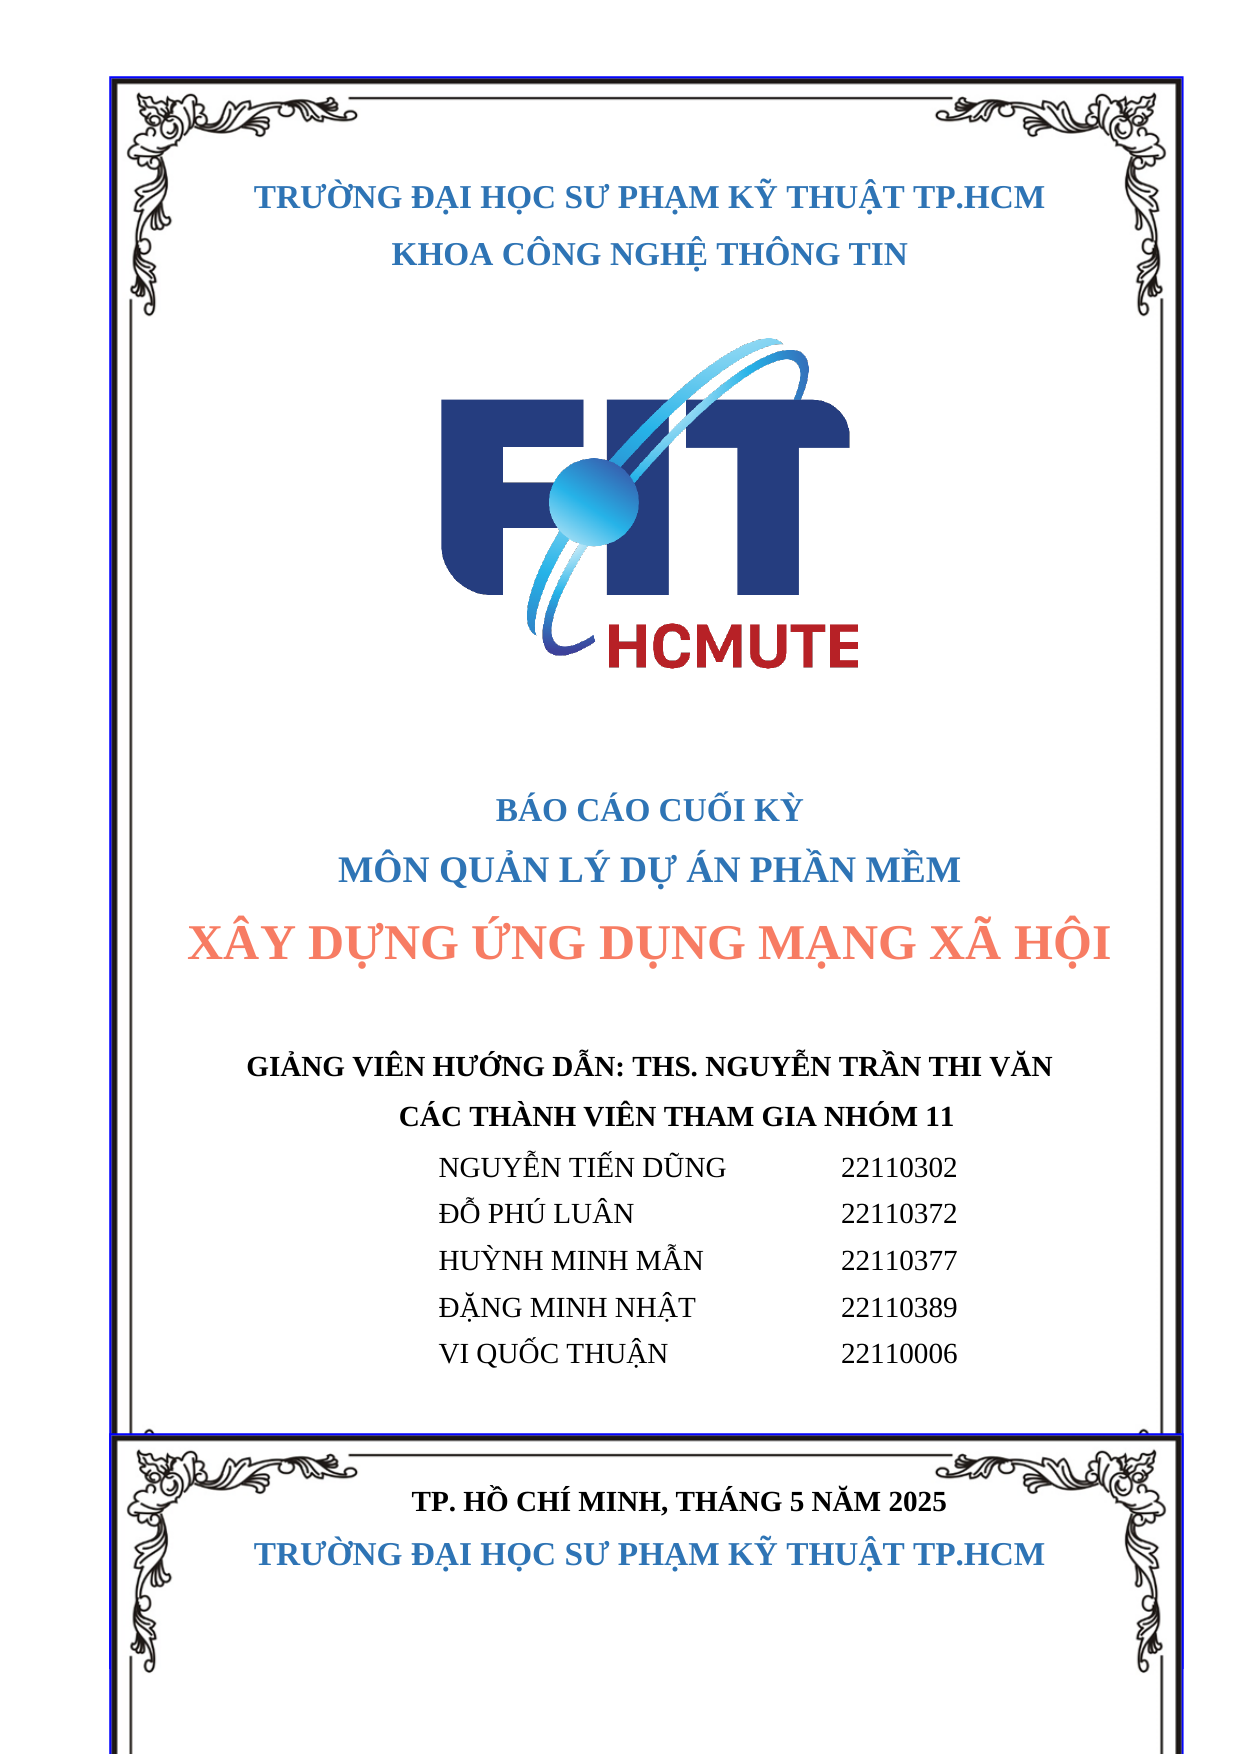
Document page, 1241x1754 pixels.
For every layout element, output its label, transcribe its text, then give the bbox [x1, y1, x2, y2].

text MÔN QUẢN LÝ DỰ ÁN PHẦN MỀM [177, 848, 1122, 891]
table_cell ĐỖ PHÚ LUÂN [371, 1196, 774, 1243]
table_cell 22110006 [774, 1336, 992, 1383]
text BÁO CÁO CUỐI KỲ [177, 790, 1122, 829]
table_cell VI QUỐC THUẬN [371, 1336, 774, 1383]
table_header 22110302 [774, 1150, 992, 1196]
table_cell ĐẶNG MINH NHẬT [371, 1290, 774, 1336]
picture [109, 76, 1184, 1754]
text TRƯỜNG ĐẠI HỌC SƯ PHẠM KỸ THUẬT TP.HCM [177, 1534, 1122, 1572]
table_header NGUYỄN TIẾN DŨNG [371, 1150, 774, 1196]
text KHOA CÔNG NGHỆ THÔNG TIN [177, 235, 1122, 273]
text CÁC THÀNH VIÊN THAM GIA NHÓM 11 [354, 1099, 1122, 1133]
table_cell HUỲNH MINH MẪN [371, 1243, 774, 1290]
text GIẢNG VIÊN HƯỚNG DẪN: THS. NGUYỄN TRẦN THI VĂN [177, 1049, 1122, 1083]
text XÂY DỰNG ỨNG DỤNG MẠNG XÃ HỘI [177, 912, 1122, 970]
text TP. HỒ CHÍ MINH, THÁNG 5 NĂM 2025 [177, 1484, 1122, 1517]
text TRƯỜNG ĐẠI HỌC SƯ PHẠM KỸ THUẬT TP.HCM [177, 177, 1122, 216]
table_cell 22110389 [774, 1290, 992, 1336]
table_cell 22110377 [774, 1243, 992, 1290]
table_cell 22110372 [774, 1196, 992, 1243]
